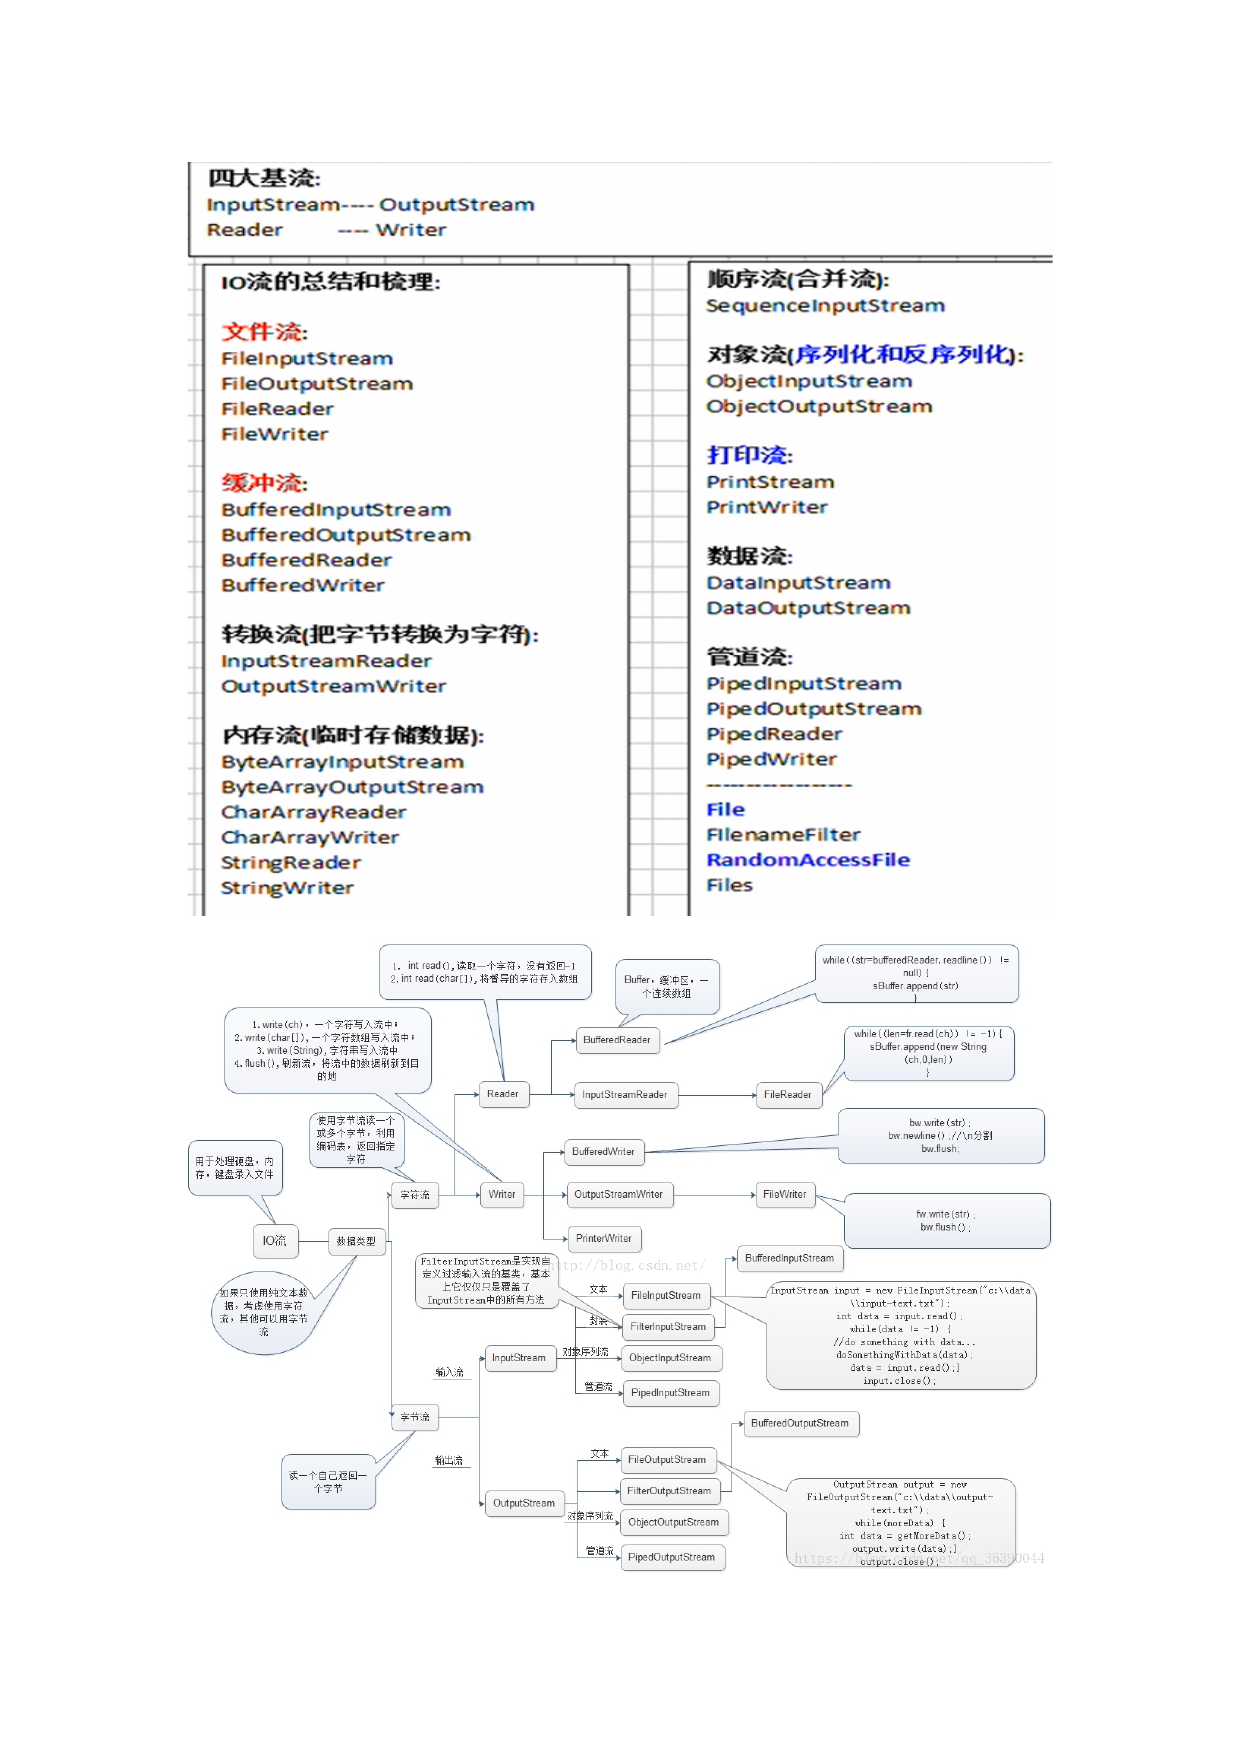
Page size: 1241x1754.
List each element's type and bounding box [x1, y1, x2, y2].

picture [187, 942, 1053, 1573]
picture [187, 162, 1053, 916]
